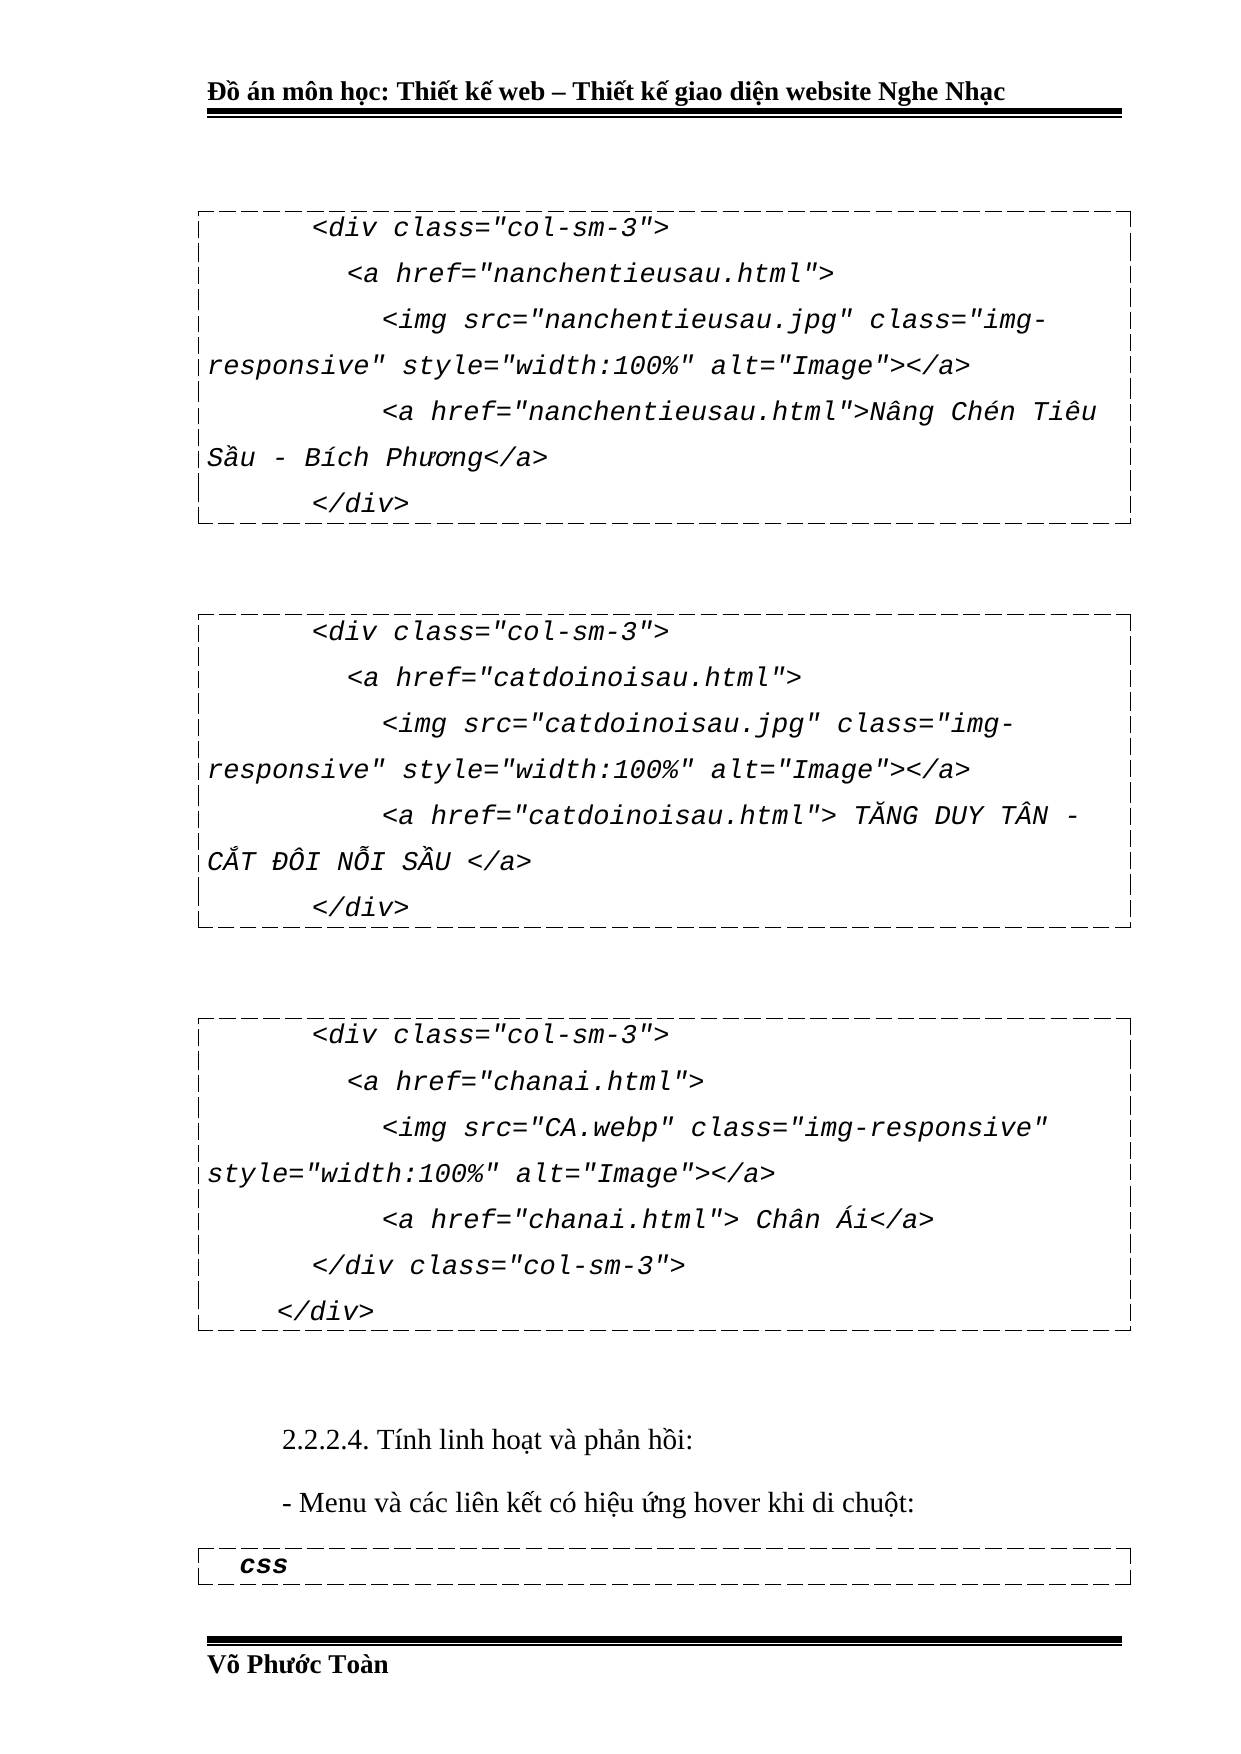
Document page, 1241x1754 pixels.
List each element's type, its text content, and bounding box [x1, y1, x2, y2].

text <a href="nanchentieusau.html">Nâng Chén Tiêu Sầu - Bích Phương</a> [197, 395, 1131, 474]
text <a href="catdoinoisau.html"> [197, 660, 1131, 694]
text <img src="nanchentieusau.jpg" class="img-responsive" style="width:100%" alt="Image"></a> [197, 303, 1131, 382]
text css [197, 1548, 1131, 1585]
text <a href="chanai.html"> Chân Ái</a> [197, 1202, 1131, 1236]
text - Menu và các liên kết có hiệu ứng hover khi di chuột: [207, 1485, 1122, 1518]
text </div class="col-sm-3"> [197, 1248, 1131, 1282]
text <a href="nanchentieusau.html"> [197, 257, 1131, 290]
text <div class="col-sm-3"> [197, 614, 1131, 648]
text <a href="chanai.html"> [197, 1064, 1131, 1098]
text </div> [197, 487, 1131, 524]
text <img src="catdoinoisau.jpg" class="img-responsive" style="width:100%" alt="Image"></a> [197, 706, 1131, 786]
text <a href="catdoinoisau.html"> TĂNG DUY TÂN - CẮT ĐÔI NỖI SẦU </a> [197, 798, 1131, 878]
text 2.2.2.4. Tính linh hoạt và phản hồi: [207, 1422, 1122, 1456]
text <div class="col-sm-3"> [197, 1018, 1131, 1052]
text <img src="CA.webp" class="img-responsive" style="width:100%" alt="Image"></a> [197, 1110, 1131, 1190]
text </div> [197, 1294, 1131, 1331]
text <div class="col-sm-3"> [197, 211, 1131, 244]
text </div> [197, 891, 1131, 928]
